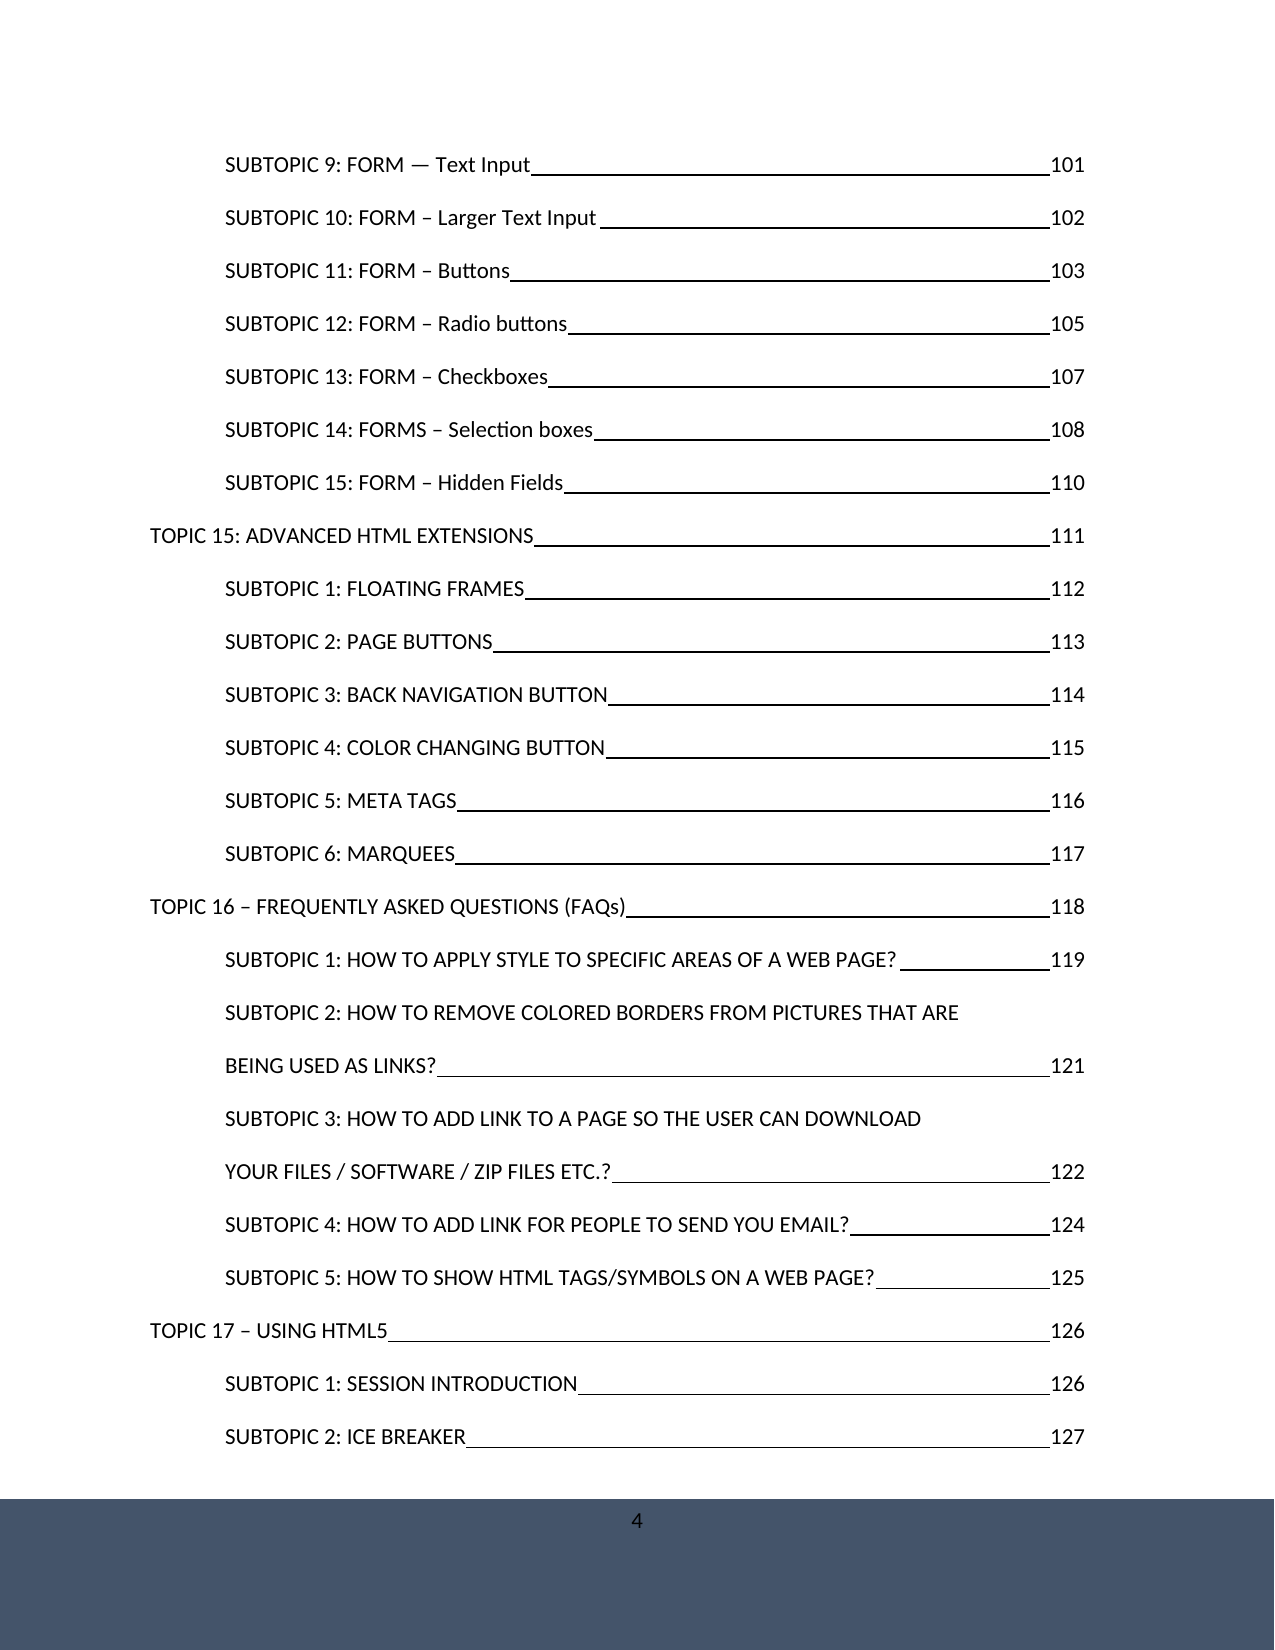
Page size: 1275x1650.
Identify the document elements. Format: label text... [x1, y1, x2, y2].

text SUBTOPIC 2: PAGE BUTTONS 113 [225, 627, 1125, 655]
text SUBTOPIC 4: HOW TO ADD LINK FOR PEOPLE TO SEND YOU EMAIL? 124 [225, 1210, 1125, 1238]
text YOUR FILES / SOFTWARE / ZIP FILES ETC.? 122 [225, 1157, 1125, 1185]
text SUBTOPIC 3: BACK NAVIGATION BUTTON 114 [225, 680, 1125, 708]
text BEING USED AS LINKS? 121 [225, 1051, 1125, 1079]
text SUBTOPIC 1: SESSION INTRODUCTION 126 [225, 1369, 1125, 1397]
text SUBTOPIC 1: FLOATING FRAMES 112 [225, 574, 1125, 602]
text SUBTOPIC 5: META TAGS 116 [225, 786, 1125, 814]
text SUBTOPIC 2: HOW TO REMOVE COLORED BORDERS FROM PICTURES THAT ARE [225, 998, 1125, 1026]
text SUBTOPIC 2: ICE BREAKER 127 [225, 1422, 1125, 1451]
text TOPIC 16 – FREQUENTLY ASKED QUESTIONS (FAQs) 118 [150, 892, 1125, 920]
text TOPIC 15: ADVANCED HTML EXTENSIONS 111 [150, 521, 1125, 549]
text SUBTOPIC 3: HOW TO ADD LINK TO A PAGE SO THE USER CAN DOWNLOAD [225, 1104, 1125, 1132]
text SUBTOPIC 13: FORM – Checkboxes 107 [225, 362, 1125, 390]
text SUBTOPIC 10: FORM – Larger Text Input 102 [225, 203, 1125, 231]
text SUBTOPIC 11: FORM – Buttons 103 [225, 256, 1125, 284]
text SUBTOPIC 1: HOW TO APPLY STYLE TO SPECIFIC AREAS OF A WEB PAGE? 119 [225, 945, 1125, 973]
text SUBTOPIC 14: FORMS – Selection boxes 108 [225, 415, 1125, 443]
text SUBTOPIC 15: FORM – Hidden Fields 110 [225, 468, 1125, 496]
text TOPIC 17 – USING HTML5 126 [150, 1316, 1125, 1344]
text SUBTOPIC 5: HOW TO SHOW HTML TAGS/SYMBOLS ON A WEB PAGE? 125 [225, 1263, 1125, 1291]
text SUBTOPIC 6: MARQUEES 117 [225, 839, 1125, 867]
text SUBTOPIC 12: FORM – Radio buttons 105 [225, 309, 1125, 337]
text SUBTOPIC 9: FORM — Text Input 101 [225, 150, 1125, 178]
text SUBTOPIC 4: COLOR CHANGING BUTTON 115 [225, 733, 1125, 761]
